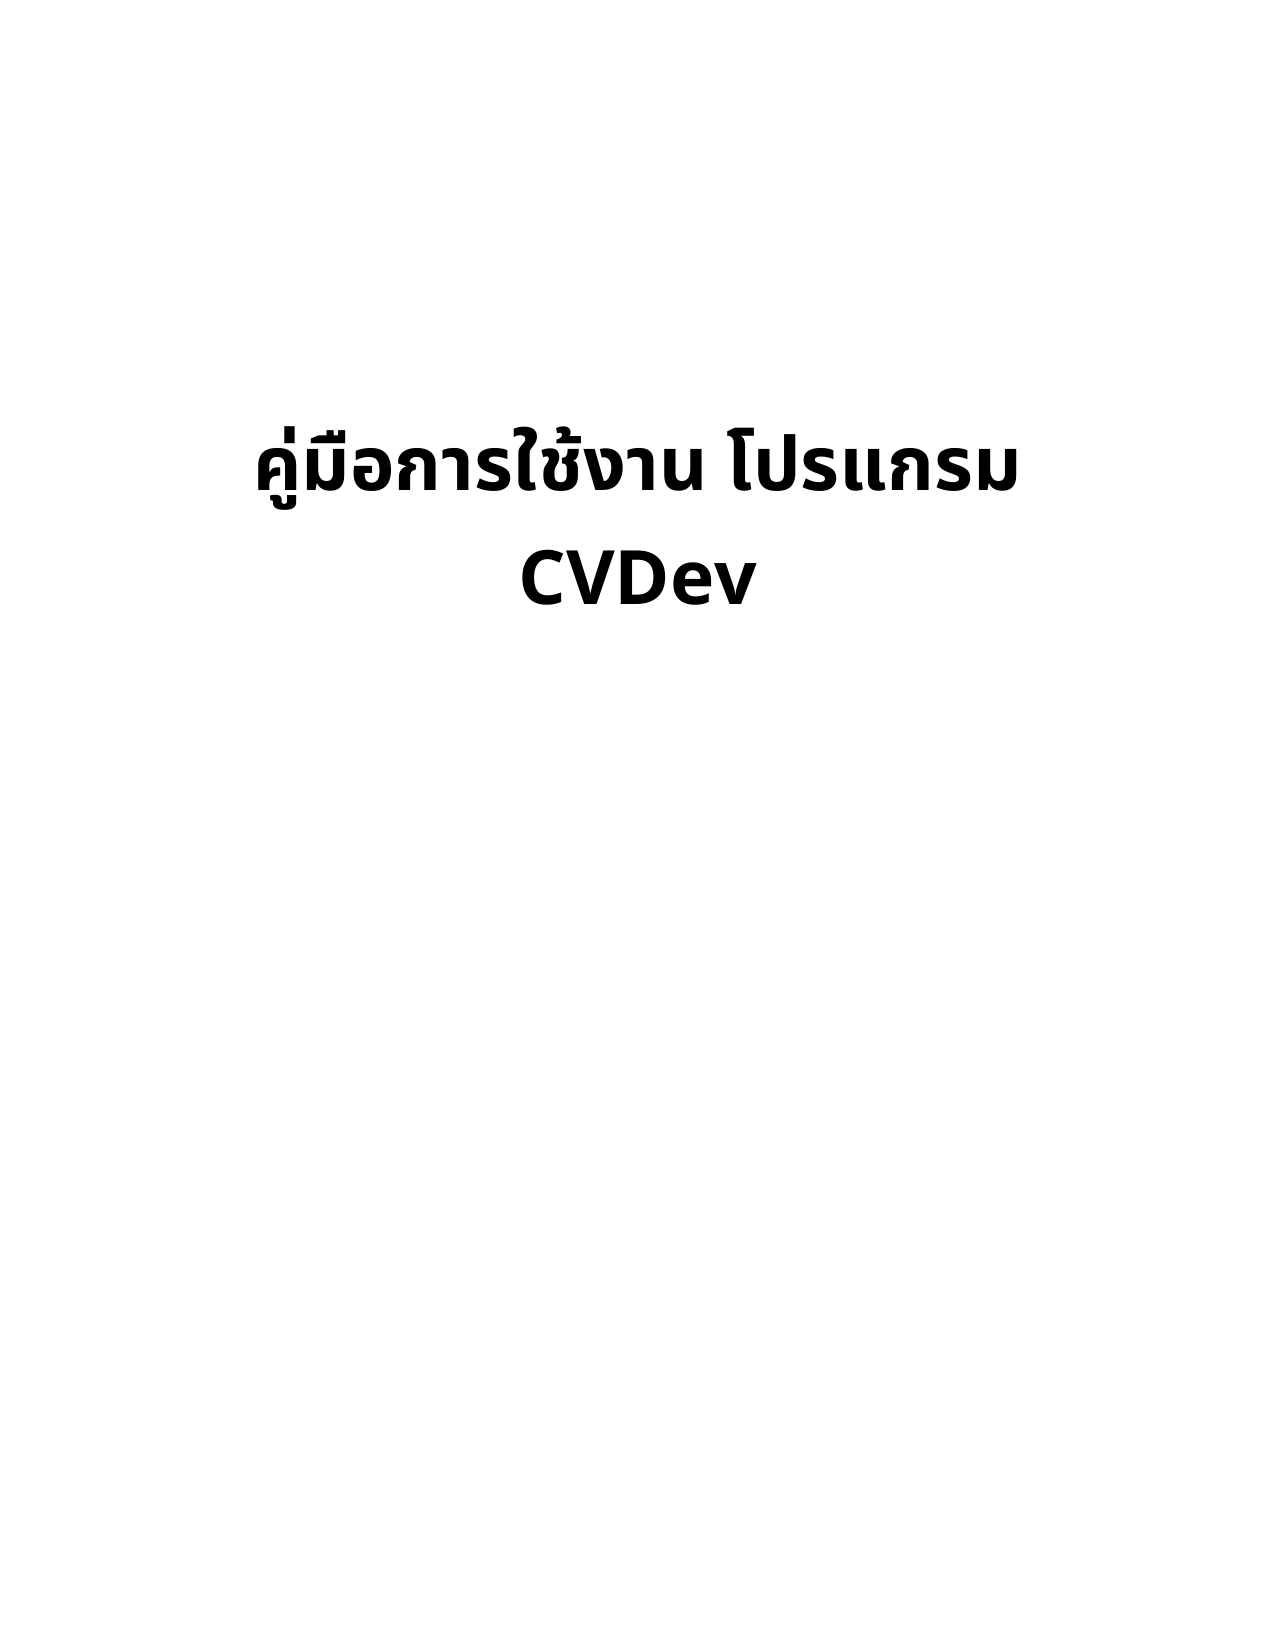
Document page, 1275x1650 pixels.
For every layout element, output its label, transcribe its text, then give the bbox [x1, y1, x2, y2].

text คู่มือการใช้งาน โปรแกรม CVDev [150, 411, 1125, 626]
